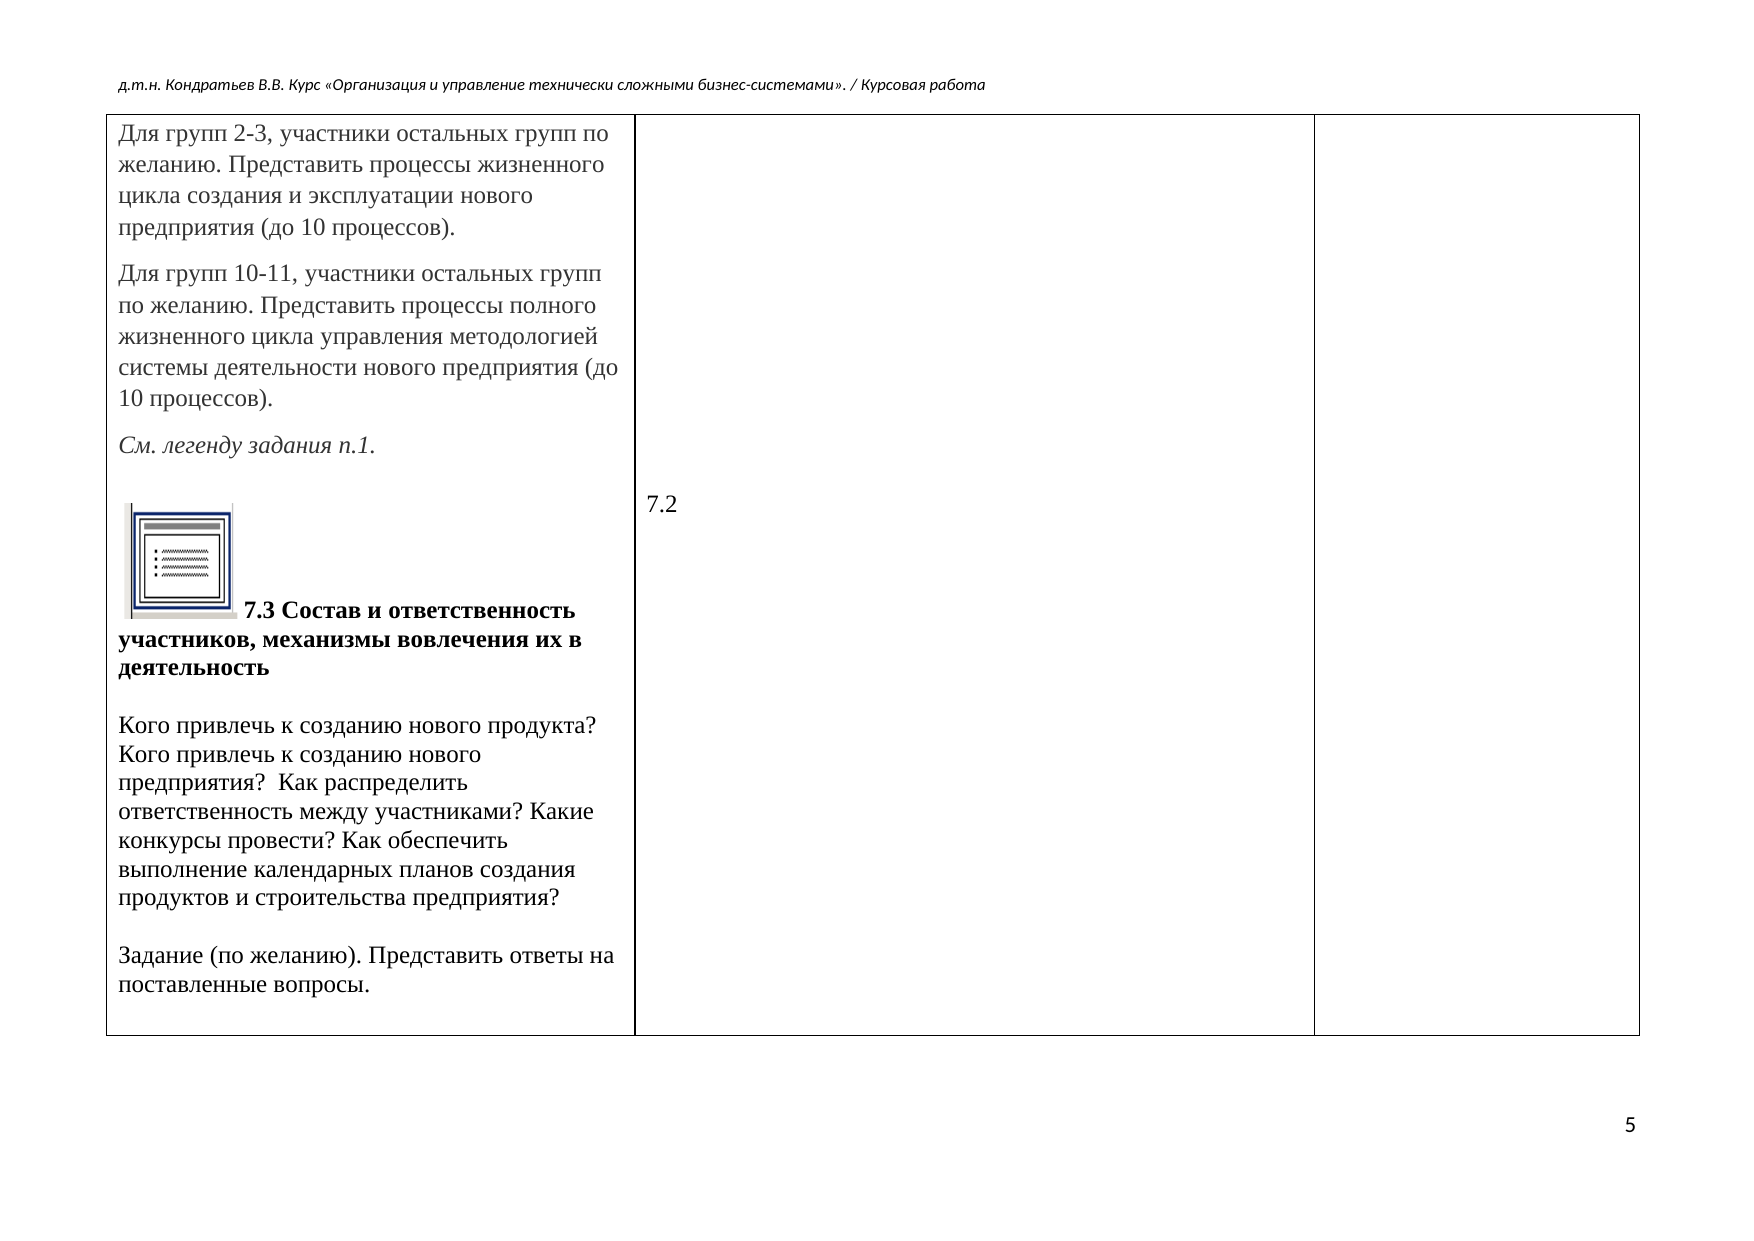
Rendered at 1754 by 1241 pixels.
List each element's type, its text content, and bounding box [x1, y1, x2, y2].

table_cell 7.1 7.2 7.3 7.4 7.5 [636, 115, 1314, 1035]
table_cell [1315, 115, 1639, 1035]
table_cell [107, 115, 634, 1035]
picture [124, 503, 238, 619]
